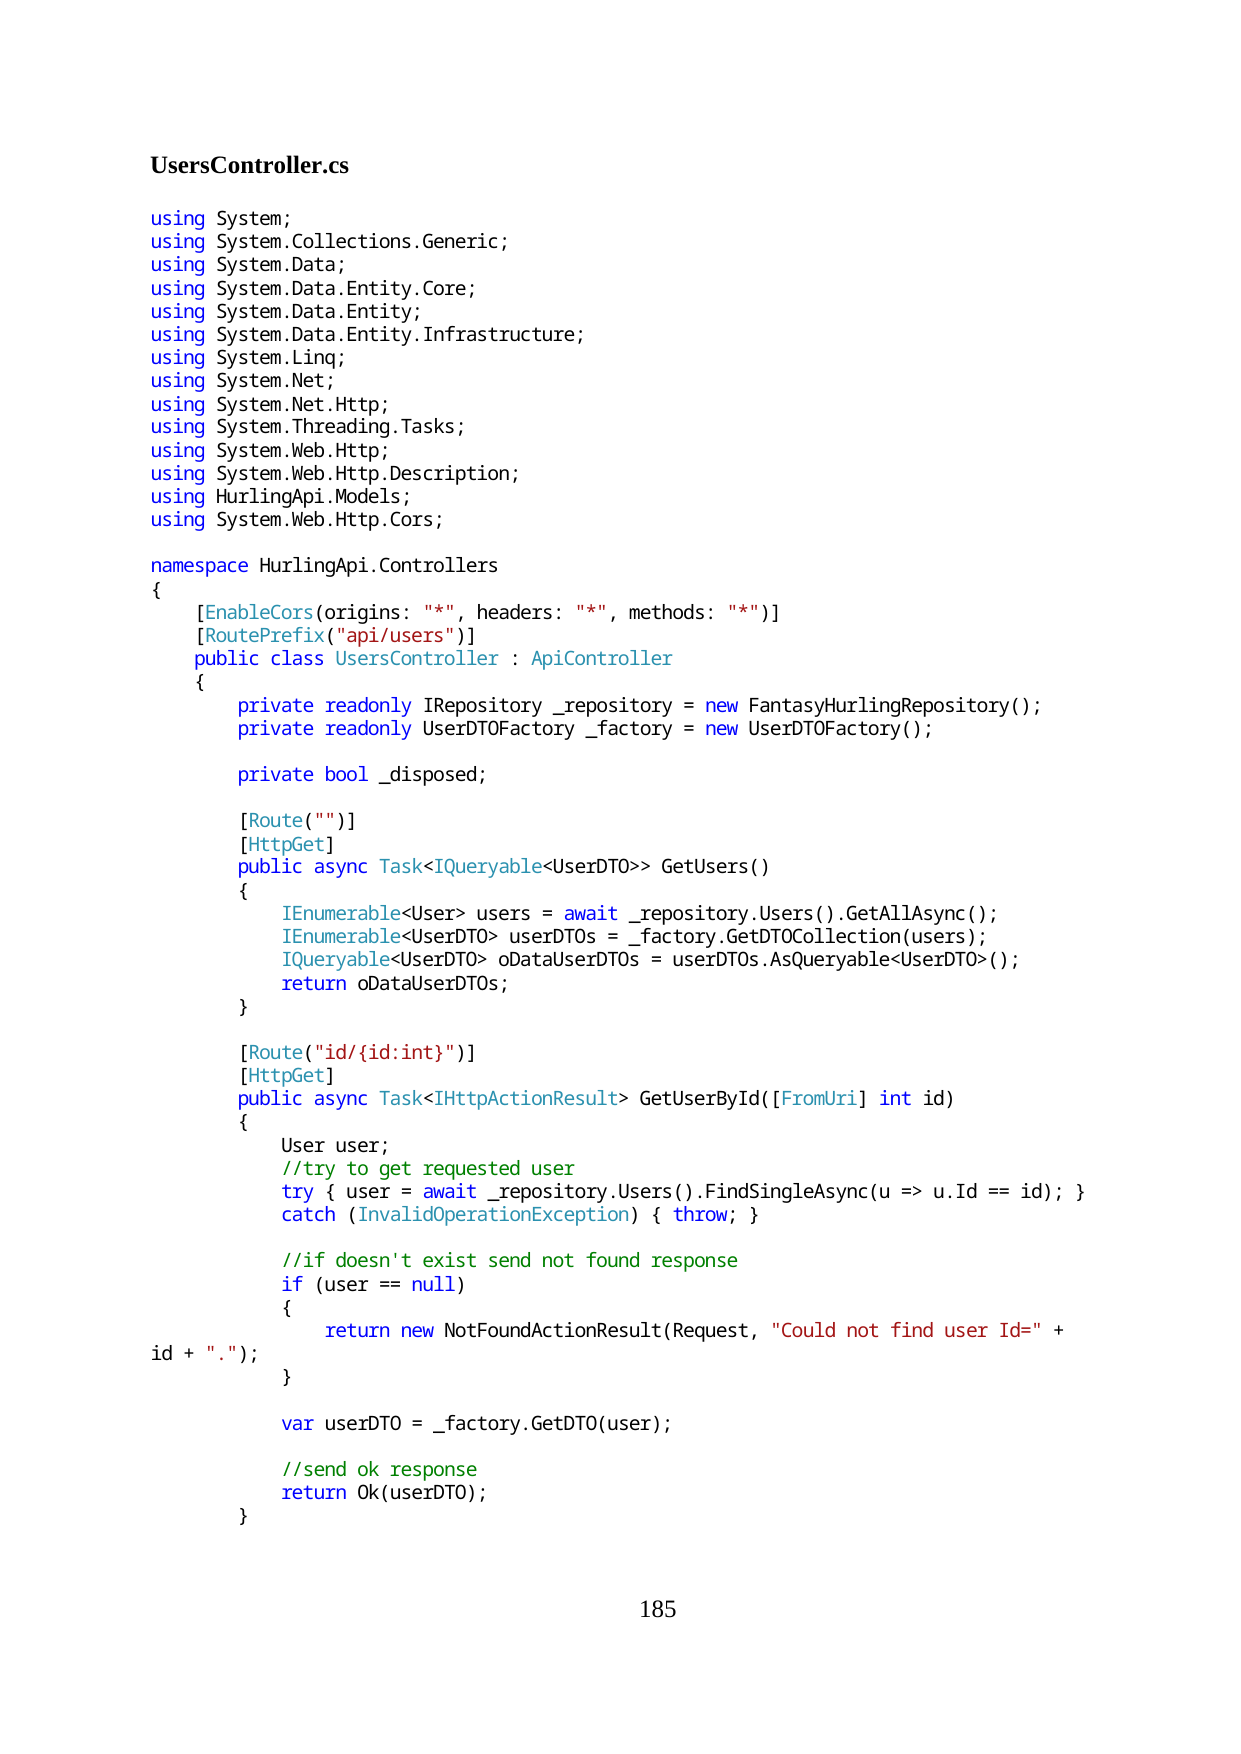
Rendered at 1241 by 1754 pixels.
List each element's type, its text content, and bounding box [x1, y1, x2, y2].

subtitle UsersController.cs [150, 150, 1090, 179]
